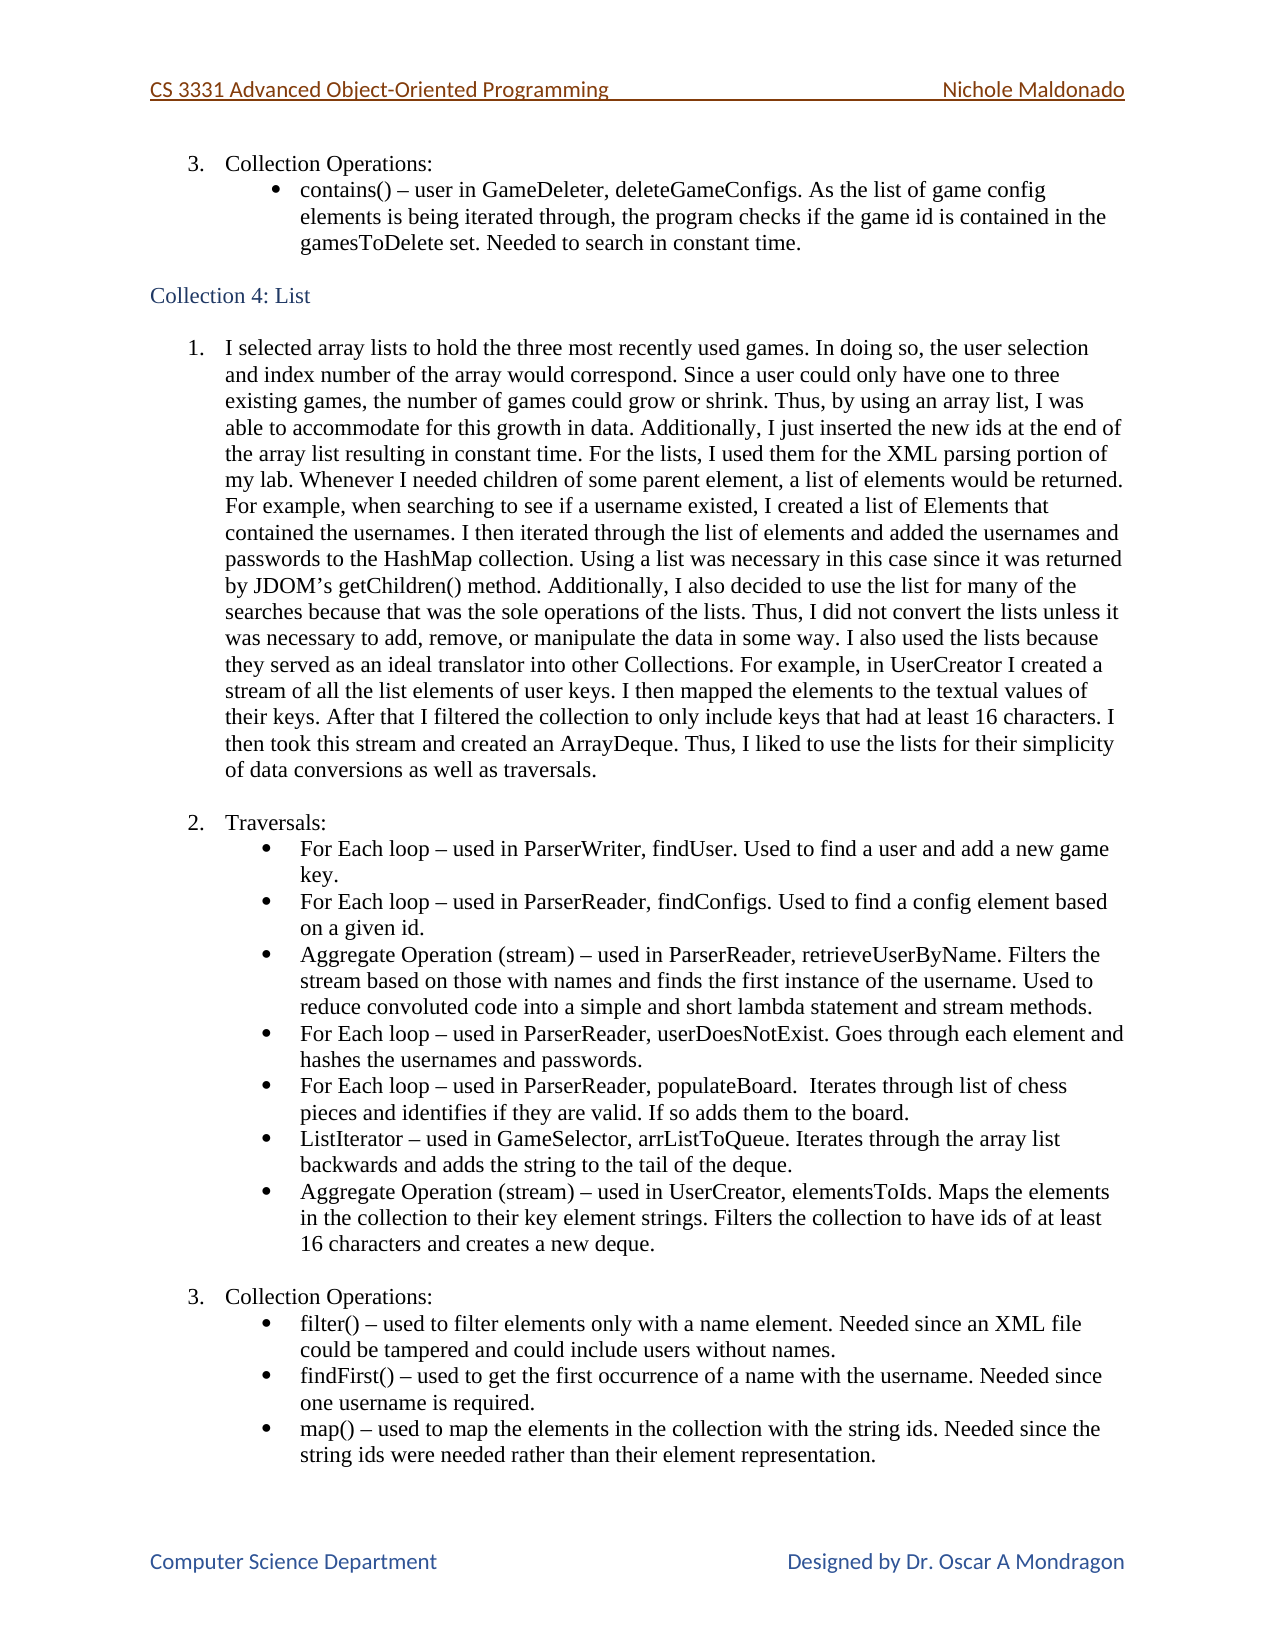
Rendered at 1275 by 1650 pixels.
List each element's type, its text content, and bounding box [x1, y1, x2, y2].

list contains() – user in GameDeleter, deleteGameConfigs. As the list of game config elements is being iterated through, the program checks if the game id is contained in the gamesToDelete set. Needed to search in constant time. [272, 176, 1125, 255]
list I selected array lists to hold the three most recently used games. In doing so, the user selection and index number of the array would correspond. Since a user could only have one to three existing games, the number of games could grow or shrink. Thus, by using an array list, I was able to accommodate for this growth in data. Additionally, I just inserted the new ids at the end of the array list resulting in constant time. For the lists, I used them for the XML parsing portion of my lab. Whenever I needed children of some parent element, a list of elements would be returned. For example, when searching to see if a username existed, I created a list of Elements that contained the usernames. I then iterated through the list of elements and added the usernames and passwords to the HashMap collection. Using a list was necessary in this case since it was returned by JDOM’s getChildren() method. Additionally, I also decided to use the list for many of the searches because that was the sole operations of the lists. Thus, I did not convert the lists unless it was necessary to add, remove, or manipulate the data in some way. I also used the lists because they served as an ideal translator into other Collections. For example, in UserCreator I created a stream of all the list elements of user keys. I then mapped the elements to the textual values of their keys. After that I filtered the collection to only include keys that had at least 16 characters. I then took this stream and created an ArrayDeque. Thus, I liked to use the lists for their simplicity of data conversions as well as traversals. [187, 334, 1125, 782]
text Collection 4: List [150, 282, 1125, 308]
list Collection Operations: [187, 150, 1125, 176]
list For Each loop – used in ParserWriter, findUser. Used to find a user and add a new game key. [262, 835, 1125, 888]
list For Each loop – used in ParserReader, populateBoard. Iterates through list of chess pieces and identifies if they are valid. If so adds them to the board. [262, 1072, 1125, 1125]
list For Each loop – used in ParserReader, userDoesNotExist. Goes through each element and hashes the usernames and passwords. [262, 1020, 1125, 1072]
list findFirst() – used to get the first occurrence of a name with the username. Needed since one username is required. [262, 1362, 1125, 1415]
list Aggregate Operation (stream) – used in UserCreator, elementsToIds. Maps the elements in the collection to their key element strings. Filters the collection to have ids of at least 16 characters and creates a new deque. [262, 1178, 1125, 1257]
list Aggregate Operation (stream) – used in ParserReader, retrieveUserByName. Filters the stream based on those with names and finds the first instance of the username. Used to reduce convoluted code into a simple and short lambda statement and stream methods. [262, 941, 1125, 1020]
list ListIterator – used in GameSelector, arrListToQueue. Iterates through the array list backwards and adds the string to the tail of the deque. [262, 1125, 1125, 1178]
list Traversals: [187, 809, 1125, 835]
list map() – used to map the elements in the collection with the string ids. Needed since the string ids were needed rather than their element representation. [262, 1415, 1125, 1468]
list Collection Operations: [187, 1283, 1125, 1309]
list For Each loop – used in ParserReader, findConfigs. Used to find a config element based on a given id. [262, 888, 1125, 941]
list filter() – used to filter elements only with a name element. Needed since an XML file could be tampered and could include users without names. [262, 1309, 1125, 1362]
